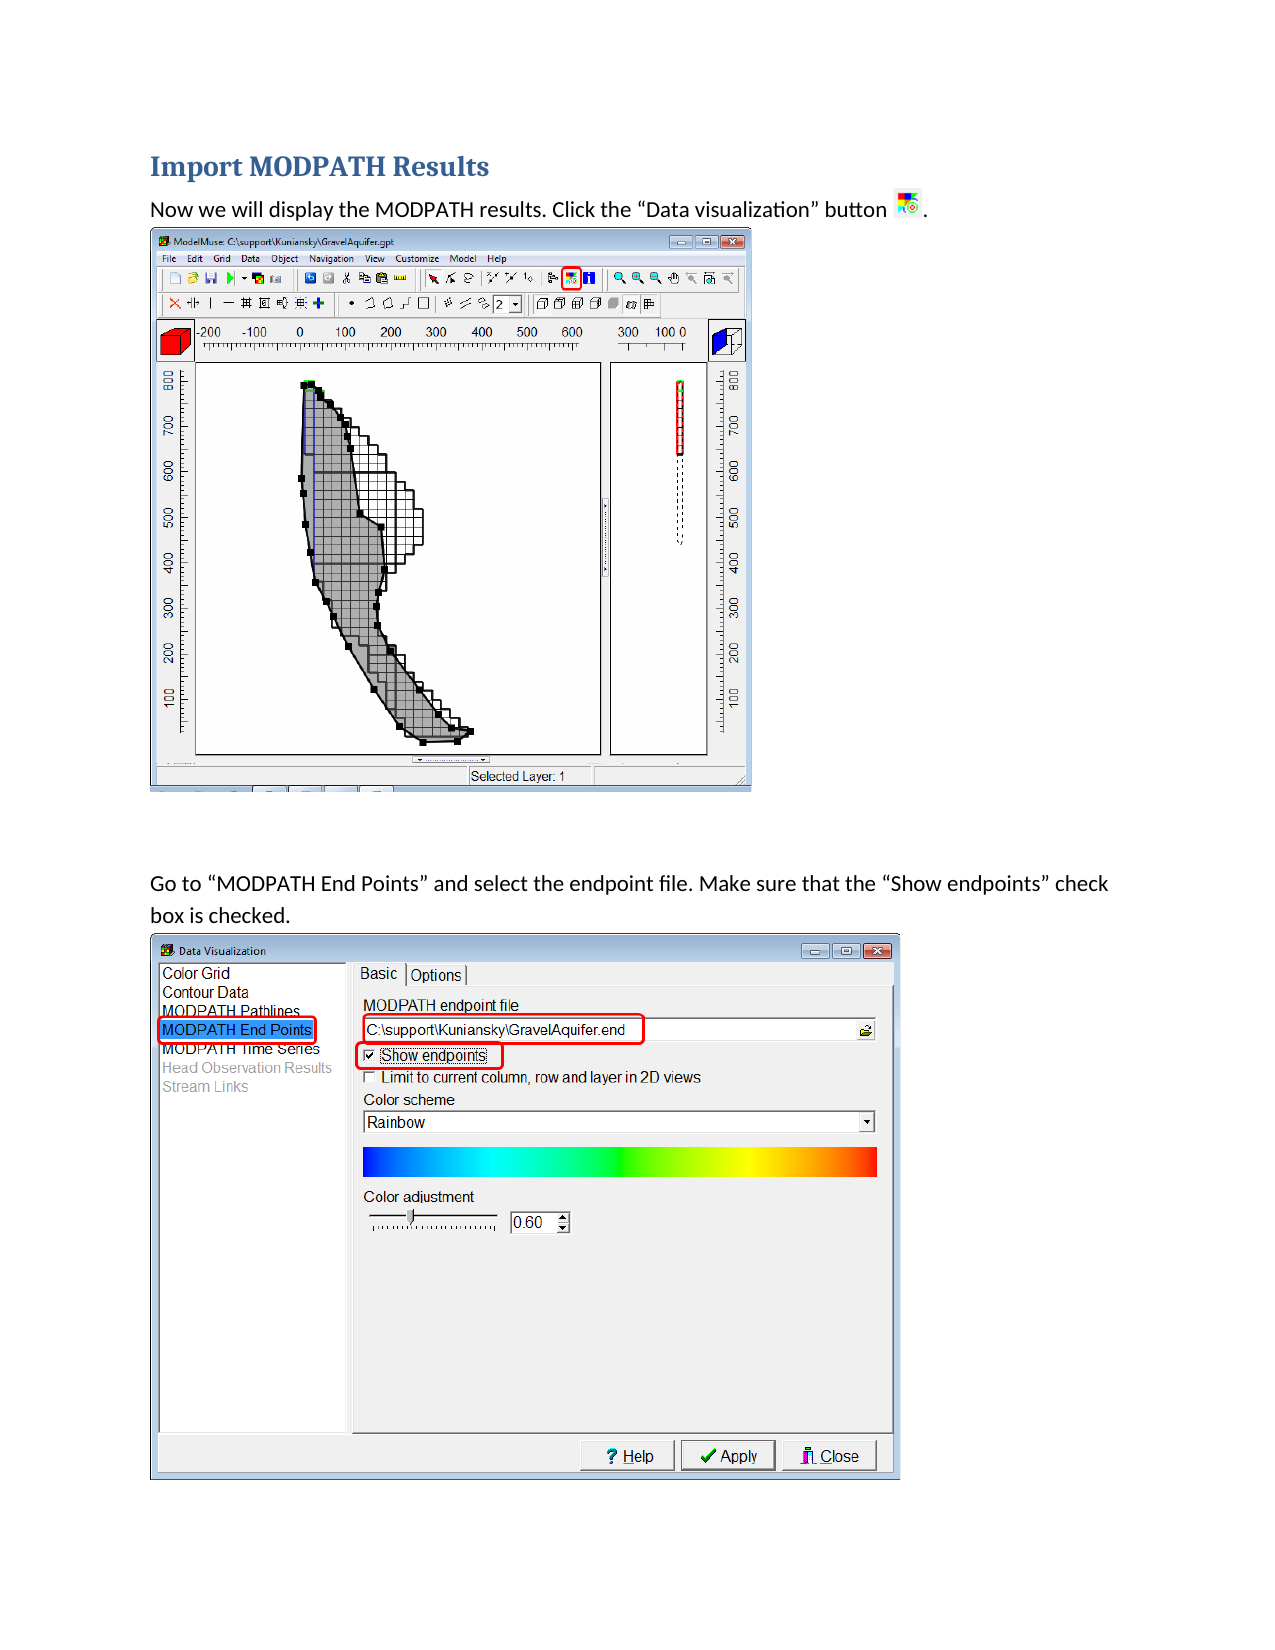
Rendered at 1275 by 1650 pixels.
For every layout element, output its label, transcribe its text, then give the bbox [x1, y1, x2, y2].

picture [893, 188, 923, 218]
subtitle Import MODPATH Results [150, 150, 1125, 183]
picture [150, 227, 752, 792]
picture [150, 933, 901, 1480]
